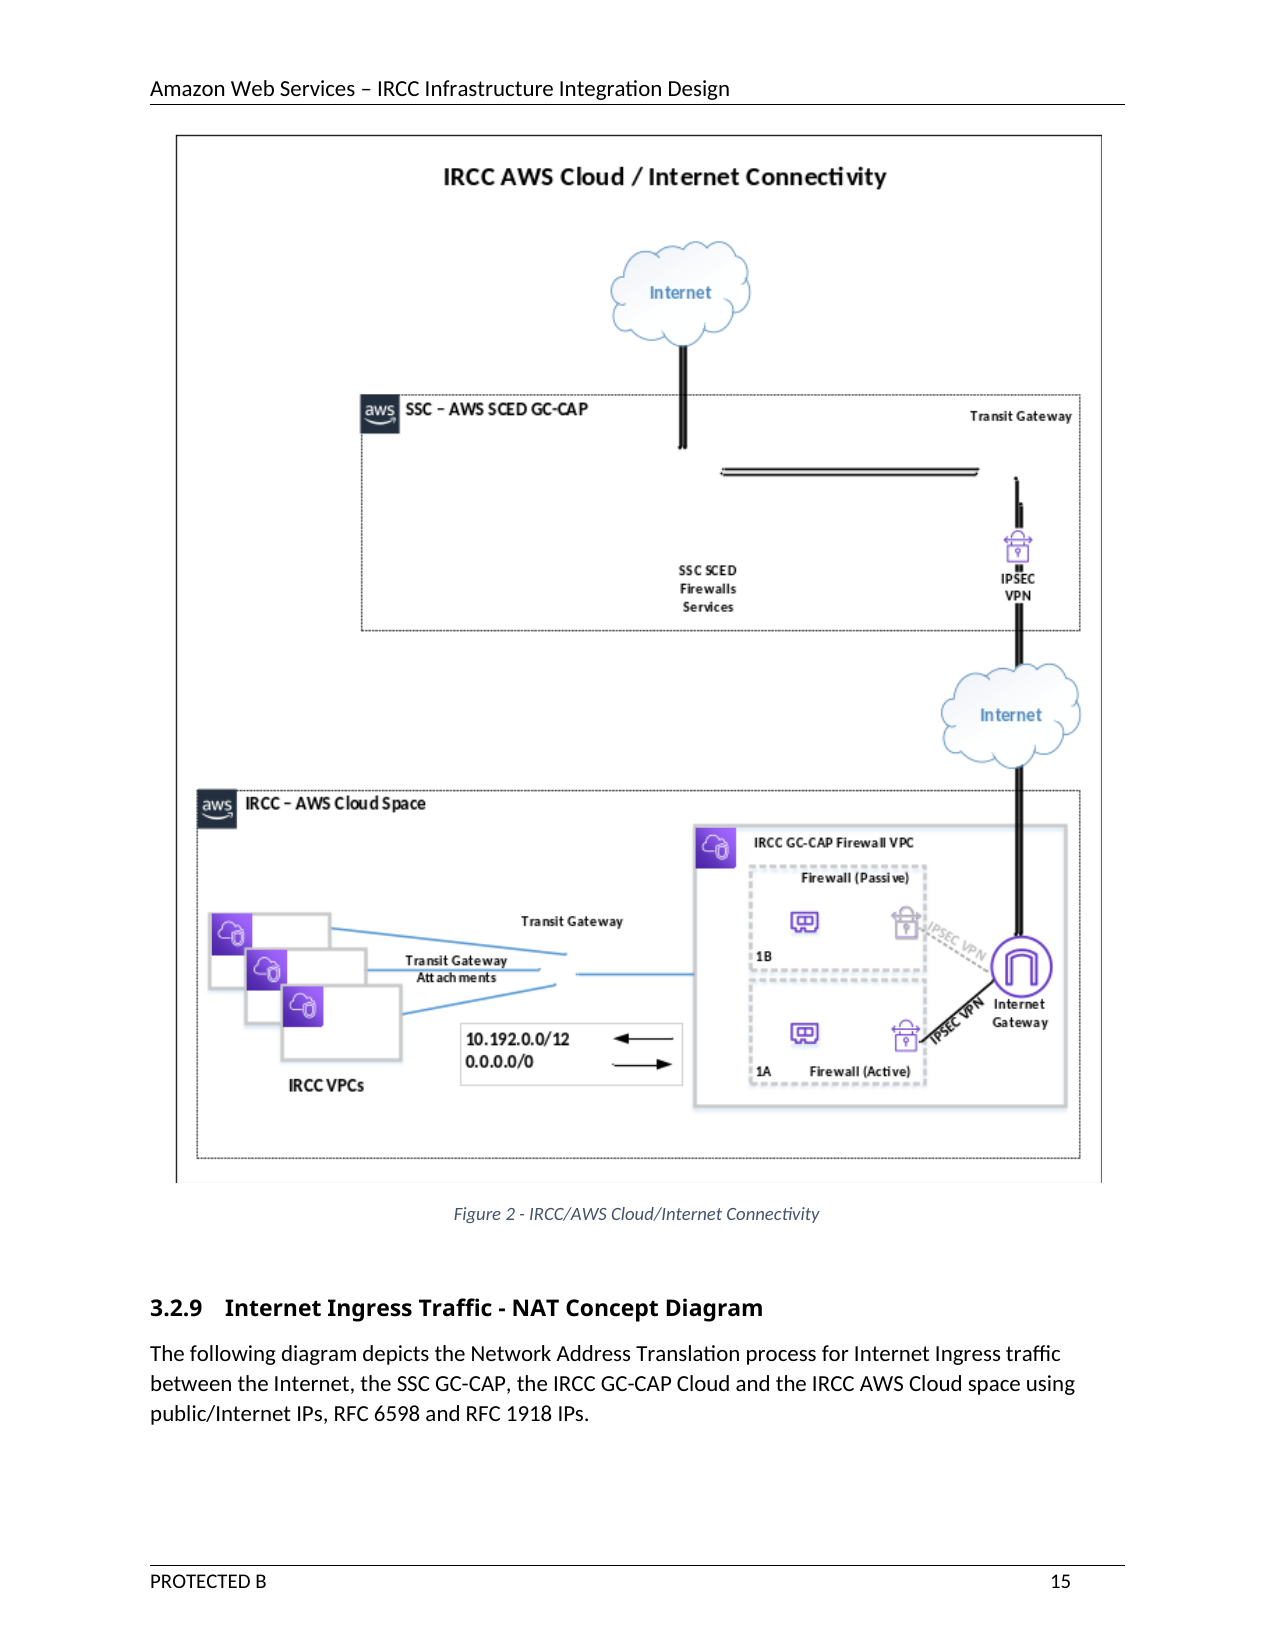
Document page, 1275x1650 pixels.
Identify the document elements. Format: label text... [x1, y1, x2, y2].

text The following diagram depicts the Network Address Translation process for Internet Ingress traffic between the Internet, the SSC GC-CAP, the IRCC GC-CAP Cloud and the IRCC AWS Cloud space using public/Internet IPs, RFC 6598 and RFC 1918 IPs. [150, 1339, 1125, 1427]
subtitle Internet Ingress Traffic - NAT Concept Diagram [150, 1292, 1125, 1324]
text Figure 2 - IRCC/AWS Cloud/Internet Connectivity [150, 1202, 1125, 1225]
